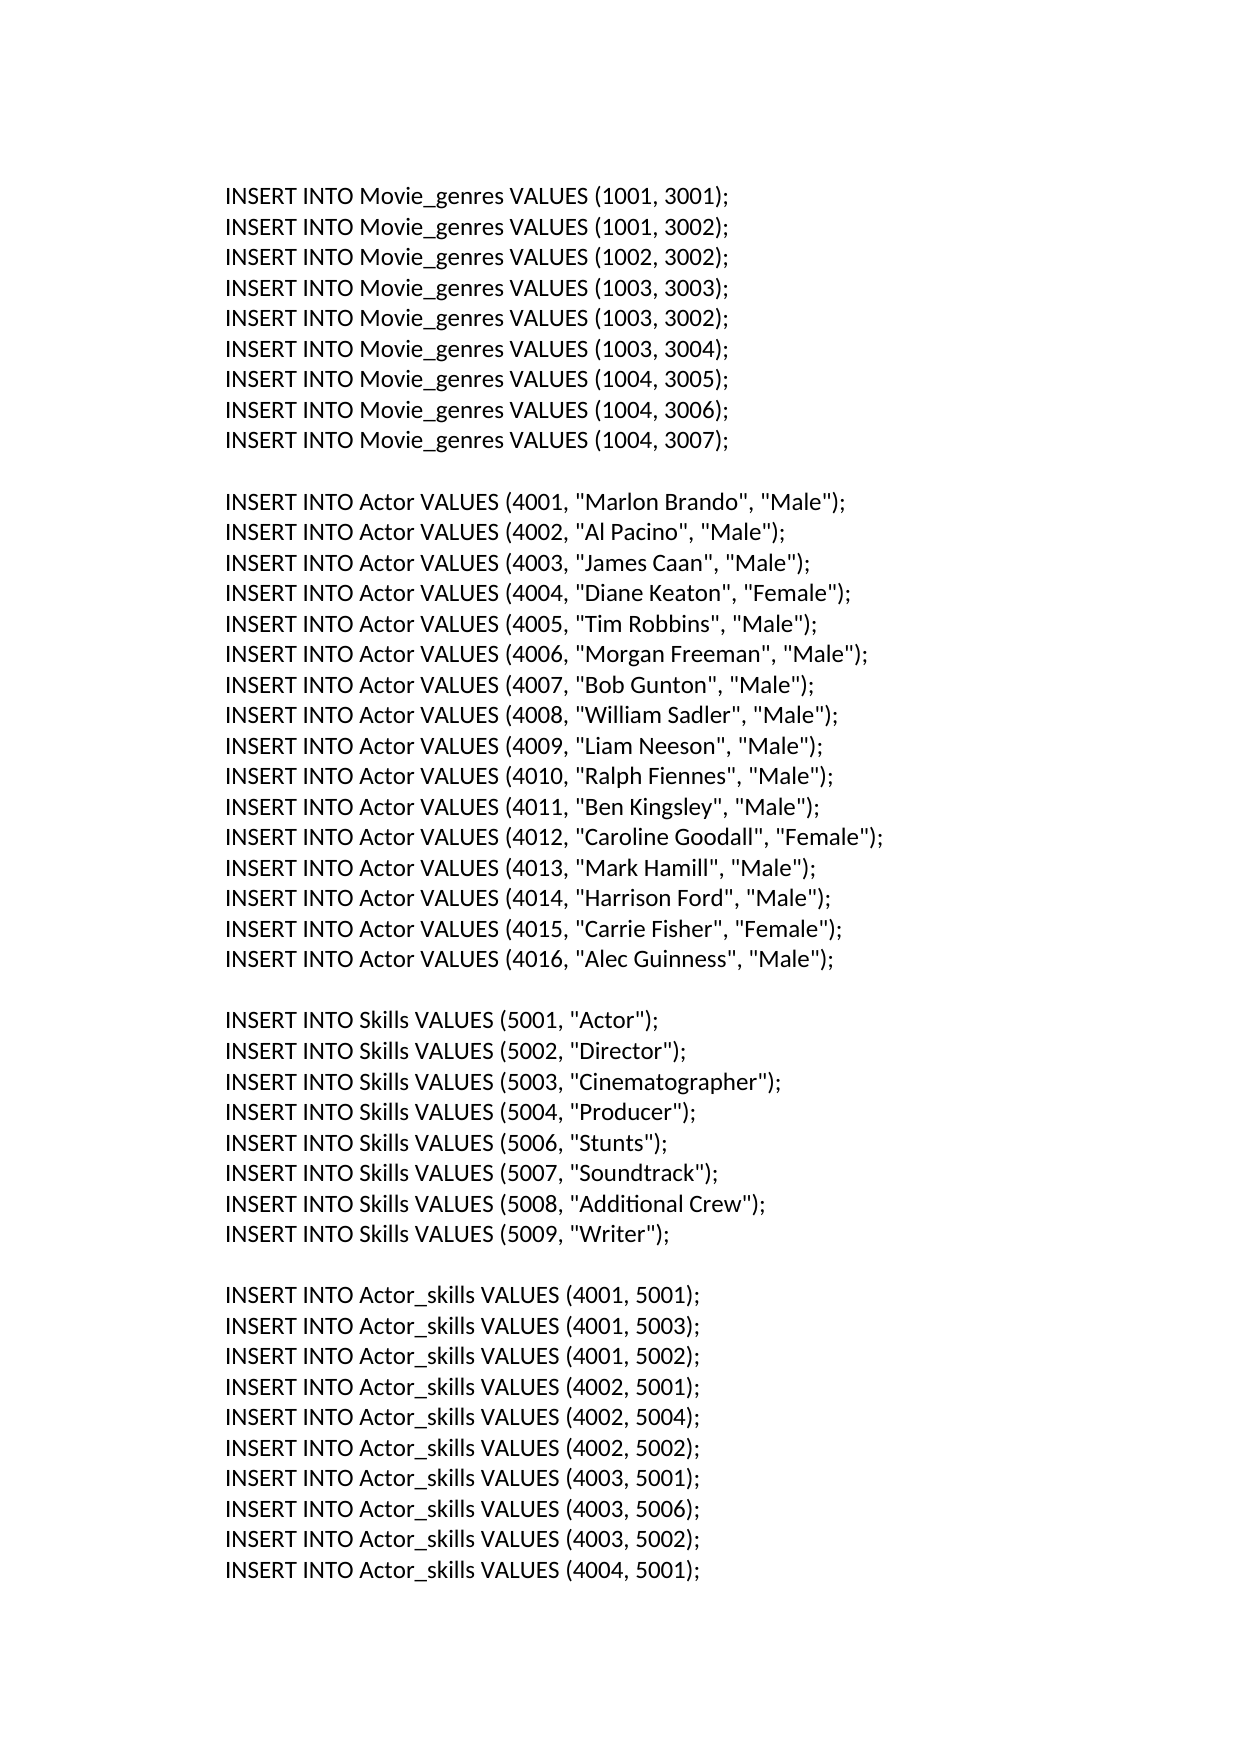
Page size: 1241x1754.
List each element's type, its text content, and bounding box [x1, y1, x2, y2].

list INSERT INTO Actor_skills VALUES (4003, 5006); [225, 1493, 1090, 1523]
list INSERT INTO Movie_genres VALUES (1003, 3002); [225, 303, 1090, 333]
list INSERT INTO Actor VALUES (4005, "Tim Robbins", "Male"); [225, 608, 1090, 638]
list INSERT INTO Actor_skills VALUES (4001, 5002); [225, 1340, 1090, 1371]
list INSERT INTO Actor_skills VALUES (4004, 5001); [225, 1554, 1090, 1584]
list INSERT INTO Movie_genres VALUES (1004, 3005); [225, 364, 1090, 394]
list INSERT INTO Actor VALUES (4006, "Morgan Freeman", "Male"); [225, 638, 1090, 669]
list INSERT INTO Movie_genres VALUES (1003, 3004); [225, 333, 1090, 364]
list INSERT INTO Skills VALUES (5009, "Writer"); [225, 1218, 1090, 1249]
list INSERT INTO Movie_genres VALUES (1004, 3006); [225, 394, 1090, 425]
list INSERT INTO Actor VALUES (4016, "Alec Guinness", "Male"); [225, 943, 1090, 974]
list INSERT INTO Actor VALUES (4004, "Diane Keaton", "Female"); [225, 577, 1090, 608]
list INSERT INTO Movie_genres VALUES (1002, 3002); [225, 242, 1090, 272]
list INSERT INTO Skills VALUES (5001, "Actor"); [225, 1004, 1090, 1035]
list INSERT INTO Actor VALUES (4012, "Caroline Goodall", "Female"); [225, 821, 1090, 852]
list INSERT INTO Skills VALUES (5004, "Producer"); [225, 1096, 1090, 1127]
list INSERT INTO Actor VALUES (4008, "William Sadler", "Male"); [225, 699, 1090, 730]
list INSERT INTO Actor VALUES (4011, "Ben Kingsley", "Male"); [225, 791, 1090, 821]
list INSERT INTO Actor_skills VALUES (4003, 5001); [225, 1462, 1090, 1493]
list INSERT INTO Skills VALUES (5008, "Additional Crew"); [225, 1188, 1090, 1218]
list INSERT INTO Actor VALUES (4009, "Liam Neeson", "Male"); [225, 730, 1090, 760]
list INSERT INTO Actor_skills VALUES (4001, 5003); [225, 1310, 1090, 1340]
list INSERT INTO Skills VALUES (5002, "Director"); [225, 1035, 1090, 1066]
list INSERT INTO Movie_genres VALUES (1001, 3001); [225, 181, 1090, 211]
list INSERT INTO Movie_genres VALUES (1003, 3003); [225, 272, 1090, 303]
list INSERT INTO Actor VALUES (4010, "Ralph Fiennes", "Male"); [225, 760, 1090, 791]
list INSERT INTO Actor VALUES (4014, "Harrison Ford", "Male"); [225, 882, 1090, 913]
list INSERT INTO Movie_genres VALUES (1001, 3002); [225, 211, 1090, 242]
list INSERT INTO Actor_skills VALUES (4002, 5002); [225, 1432, 1090, 1462]
list INSERT INTO Actor VALUES (4001, "Marlon Brando", "Male"); [225, 486, 1090, 516]
list INSERT INTO Skills VALUES (5007, "Soundtrack"); [225, 1157, 1090, 1188]
list INSERT INTO Skills VALUES (5006, "Stunts"); [225, 1127, 1090, 1157]
list INSERT INTO Actor_skills VALUES (4002, 5001); [225, 1371, 1090, 1401]
list INSERT INTO Actor_skills VALUES (4003, 5002); [225, 1523, 1090, 1554]
list INSERT INTO Movie_genres VALUES (1004, 3007); [225, 425, 1090, 455]
list INSERT INTO Actor_skills VALUES (4001, 5001); [225, 1279, 1090, 1310]
list INSERT INTO Actor VALUES (4015, "Carrie Fisher", "Female"); [225, 913, 1090, 943]
list INSERT INTO Actor VALUES (4007, "Bob Gunton", "Male"); [225, 669, 1090, 699]
list INSERT INTO Actor VALUES (4002, "Al Pacino", "Male"); [225, 516, 1090, 547]
list INSERT INTO Actor_skills VALUES (4002, 5004); [225, 1401, 1090, 1432]
list INSERT INTO Skills VALUES (5003, "Cinematographer"); [225, 1066, 1090, 1096]
list INSERT INTO Actor VALUES (4013, "Mark Hamill", "Male"); [225, 852, 1090, 882]
list INSERT INTO Actor VALUES (4003, "James Caan", "Male"); [225, 547, 1090, 577]
